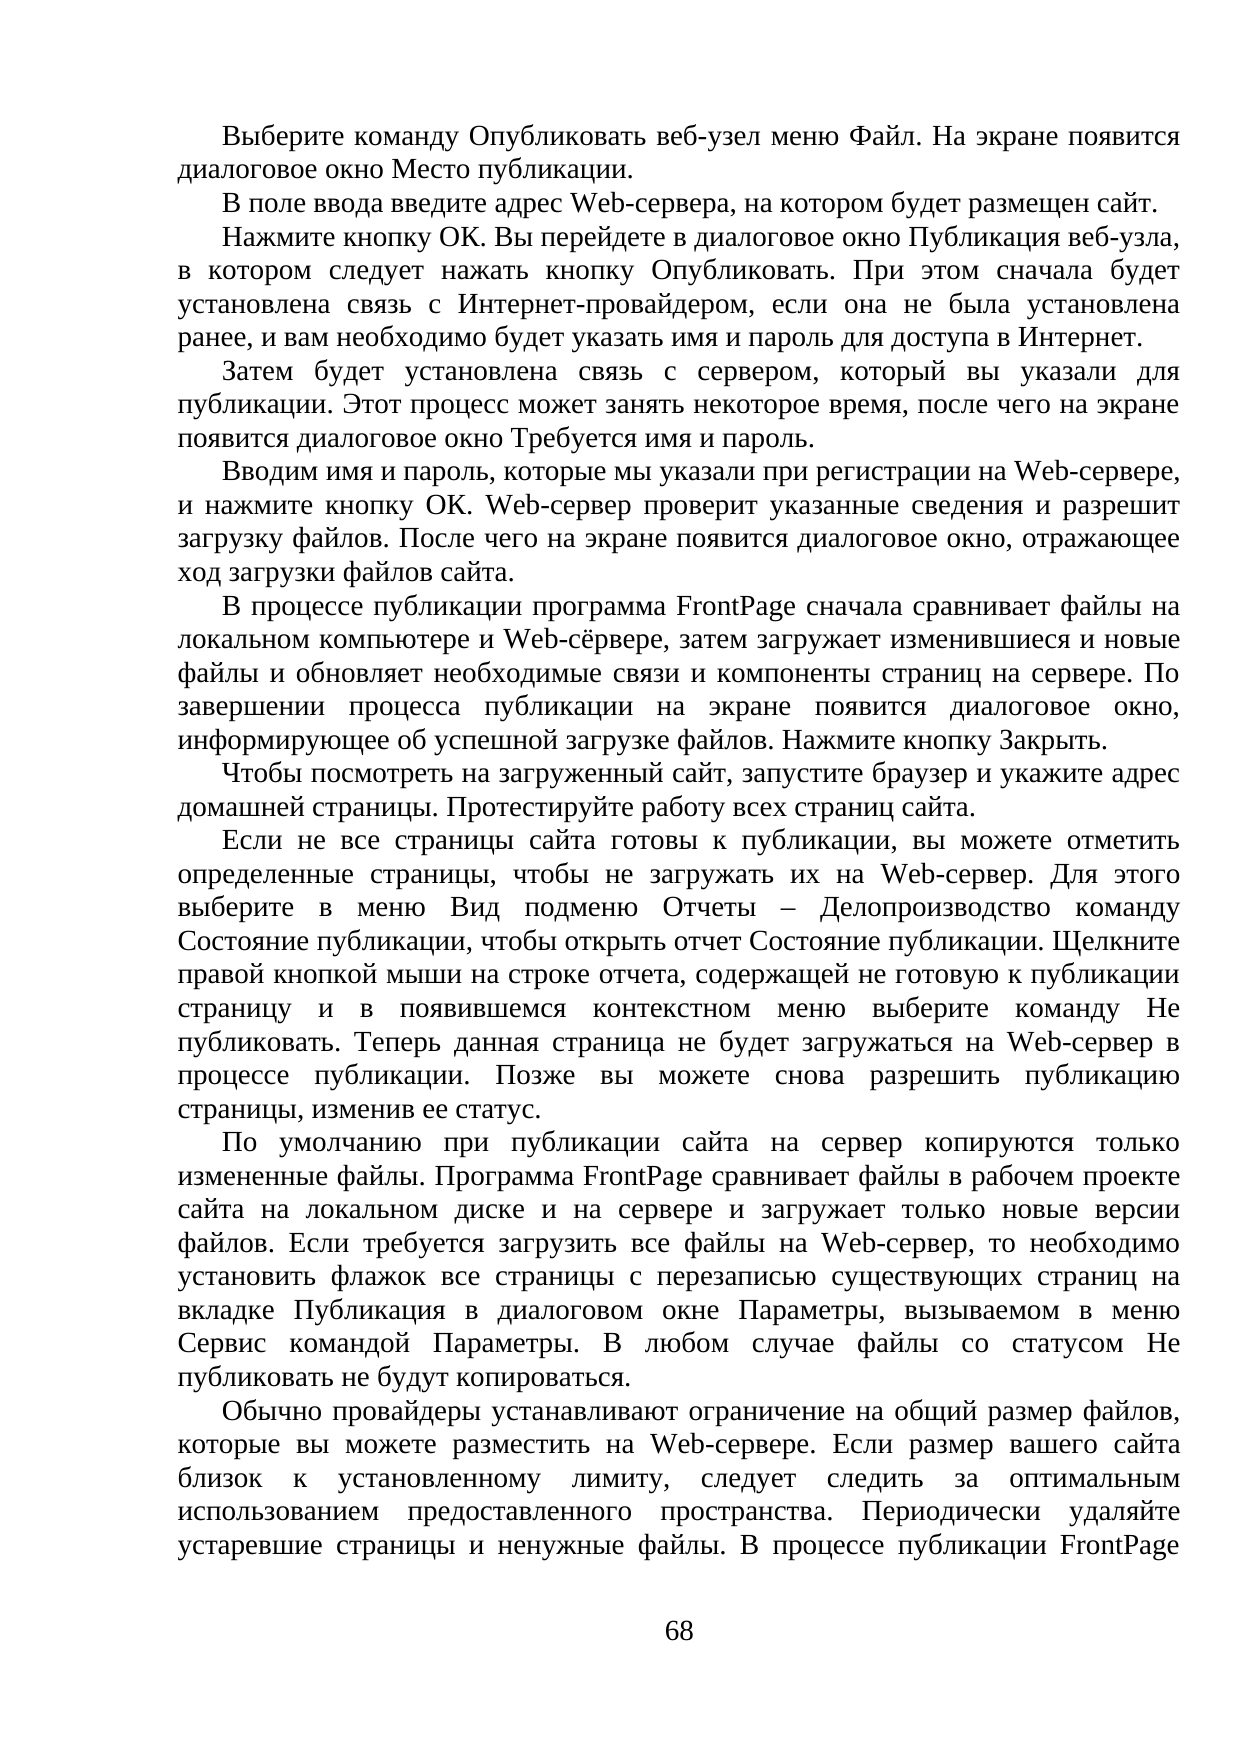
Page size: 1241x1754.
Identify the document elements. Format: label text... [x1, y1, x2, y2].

text В процессе публикации программа FrontPage сначала сравнивает файлы на локальном компьютере и Web-сёрвере, затем загружает изменившиеся и новые файлы и обновляет необходимые связи и компоненты страниц на сервере. По завершении процесса публикации на экране появится диалоговое окно, информирующее об успешной загрузке файлов. Нажмите кнопку Закрыть. [177, 588, 1181, 755]
text В поле ввода введите адрес Web-сервера, на котором будет размещен сайт. [177, 185, 1181, 219]
text Затем будет установлена связь с сервером, который вы указали для публикации. Этот процесс может занять некоторое время, после чего на экране появится диалоговое окно Требуется имя и пароль. [177, 353, 1181, 453]
text Если не все страницы сайта готовы к публикации, вы можете отметить определенные страницы, чтобы не загружать их на Web-сервер. Для этого выберите в меню Вид подменю Отчеты – Делопроизводство команду Состояние публикации, чтобы открыть отчет Состояние публикации. Щелкните правой кнопкой мыши на строке отчета, содержащей не готовую к публикации страницу и в появившемся контекстном меню выберите команду He публиковать. Теперь данная страница не будет загружаться на Web-сервер в процессе публикации. Позже вы можете снова разрешить публикацию страницы, изменив ее статус. [177, 822, 1181, 1124]
text Чтобы посмотреть на загруженный сайт, запустите браузер и укажите адрес домашней страницы. Протестируйте работу всех страниц сайта. [177, 755, 1181, 822]
text По умолчанию при публикации сайта на сервер копируются только измененные файлы. Программа FrontPage сравнивает файлы в рабочем проекте сайта на локальном диске и на сервере и загружает только новые версии файлов. Если требуется загрузить все файлы на Web-сервер, то необходимо установить флажок все страницы с перезаписью существующих страниц на вкладке Публикация в диалоговом окне Параметры, вызываемом в меню Сервис командой Параметры. В любом случае файлы со статусом He публиковать не будут копироваться. [177, 1124, 1181, 1393]
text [177, 1393, 1181, 1560]
text Нажмите кнопку ОК. Вы перейдете в диалоговое окно Публикация веб-узла, в котором следует нажать кнопку Опубликовать. При этом сначала будет установлена связь с Интернет-провайдером, если она не была установлена ранее, и вам необходимо будет указать имя и пароль для доступа в Интернет. [177, 219, 1181, 353]
text Вводим имя и пароль, которые мы указали при регистрации на Web-сервере, и нажмите кнопку ОК. Web-сервер проверит указанные сведения и разрешит загрузку файлов. После чего на экране появится диалоговое окно, отражающее ход загрузки файлов сайта. [177, 453, 1181, 588]
text Выберите команду Опубликовать веб-узел меню Файл. На экране появится диалоговое окно Место публикации. [177, 118, 1181, 185]
